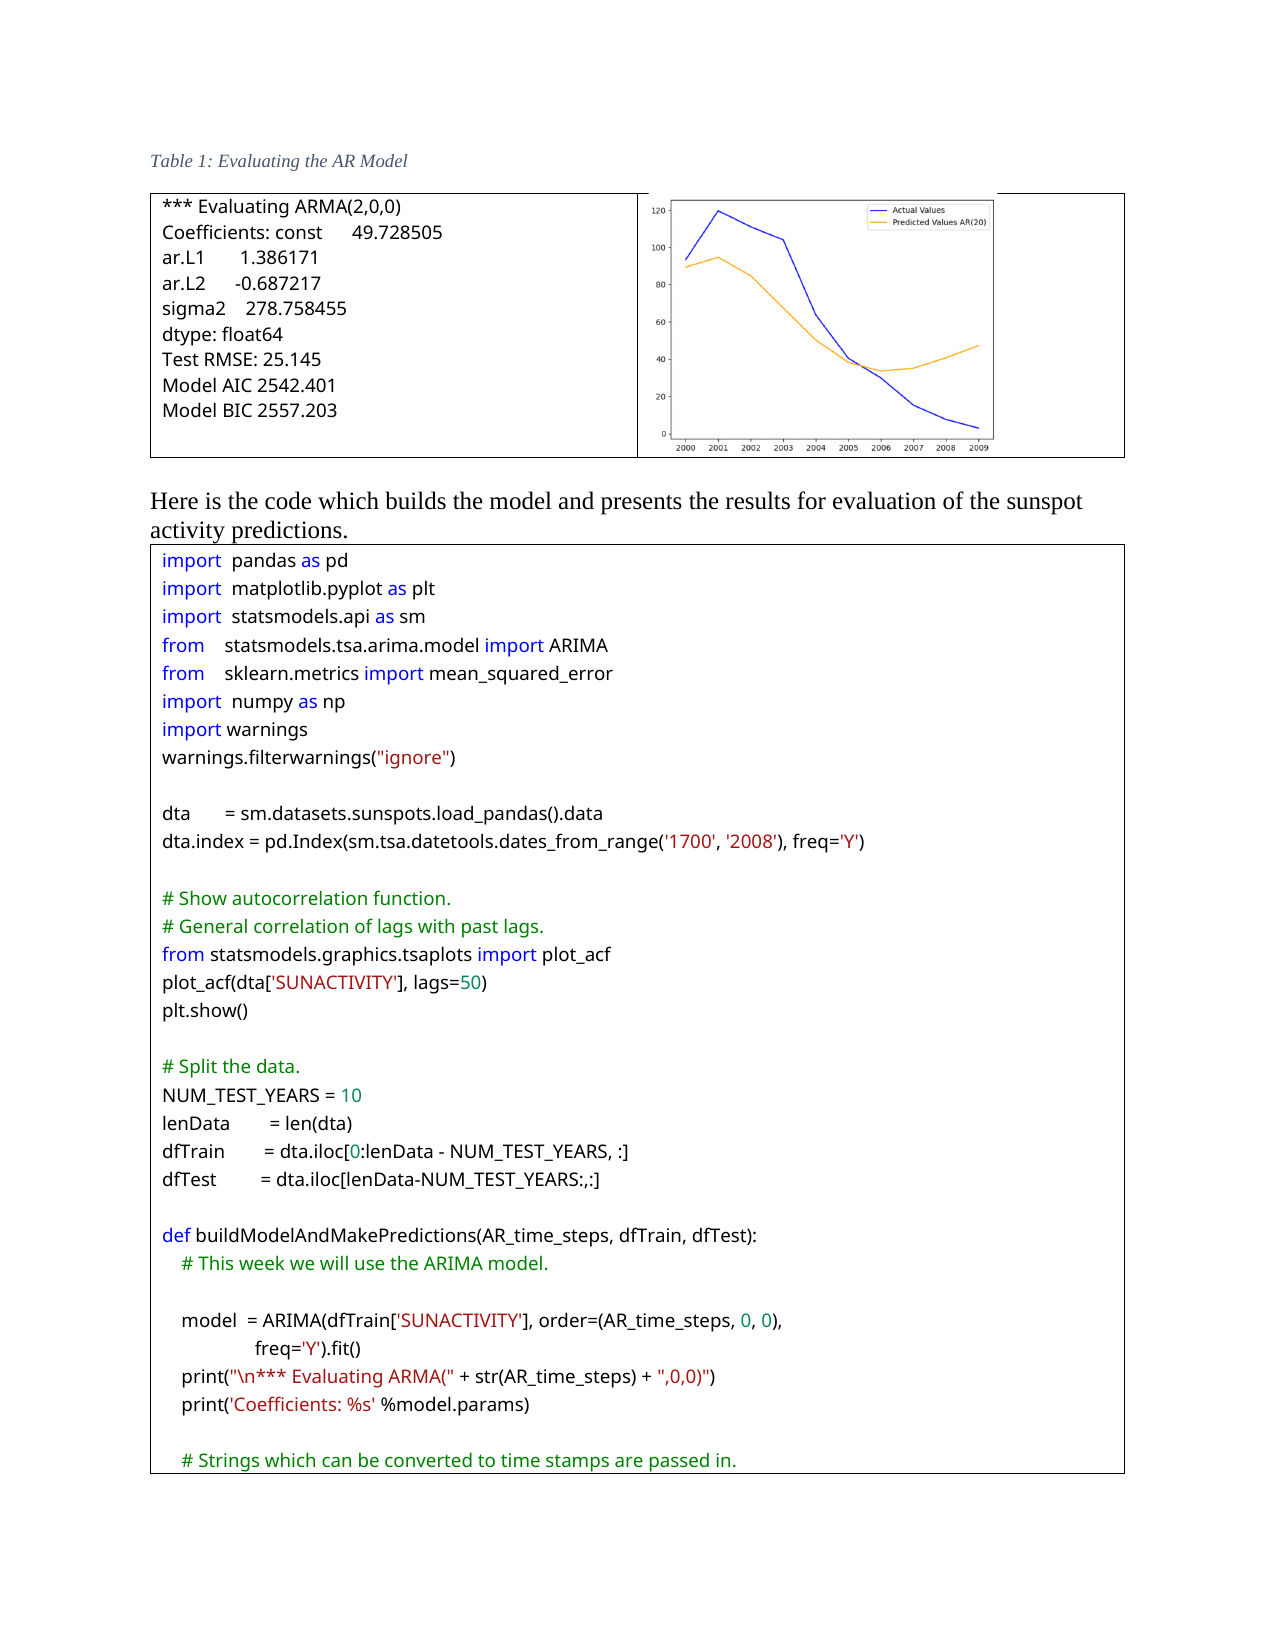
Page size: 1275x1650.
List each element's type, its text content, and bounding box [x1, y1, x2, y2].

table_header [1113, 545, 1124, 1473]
text Table : Evaluating the AR Model [150, 150, 1125, 172]
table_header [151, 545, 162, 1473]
text Here is the code which builds the model and presents the results for evaluation of the sunspot activity predictions. [150, 486, 1125, 544]
table_header [638, 194, 648, 457]
table_header *** Evaluating ARMA(2,0,0) Coefficients: const 49.728505 ar.L1 1.386171 ar.L2 -0.687217 sigma2 278.758455 dtype: float64 Test RMSE: 25.145 Model AIC 2542.401 Model BIC 2557.203 [151, 194, 637, 457]
picture [648, 193, 998, 457]
table_header [998, 194, 1124, 457]
